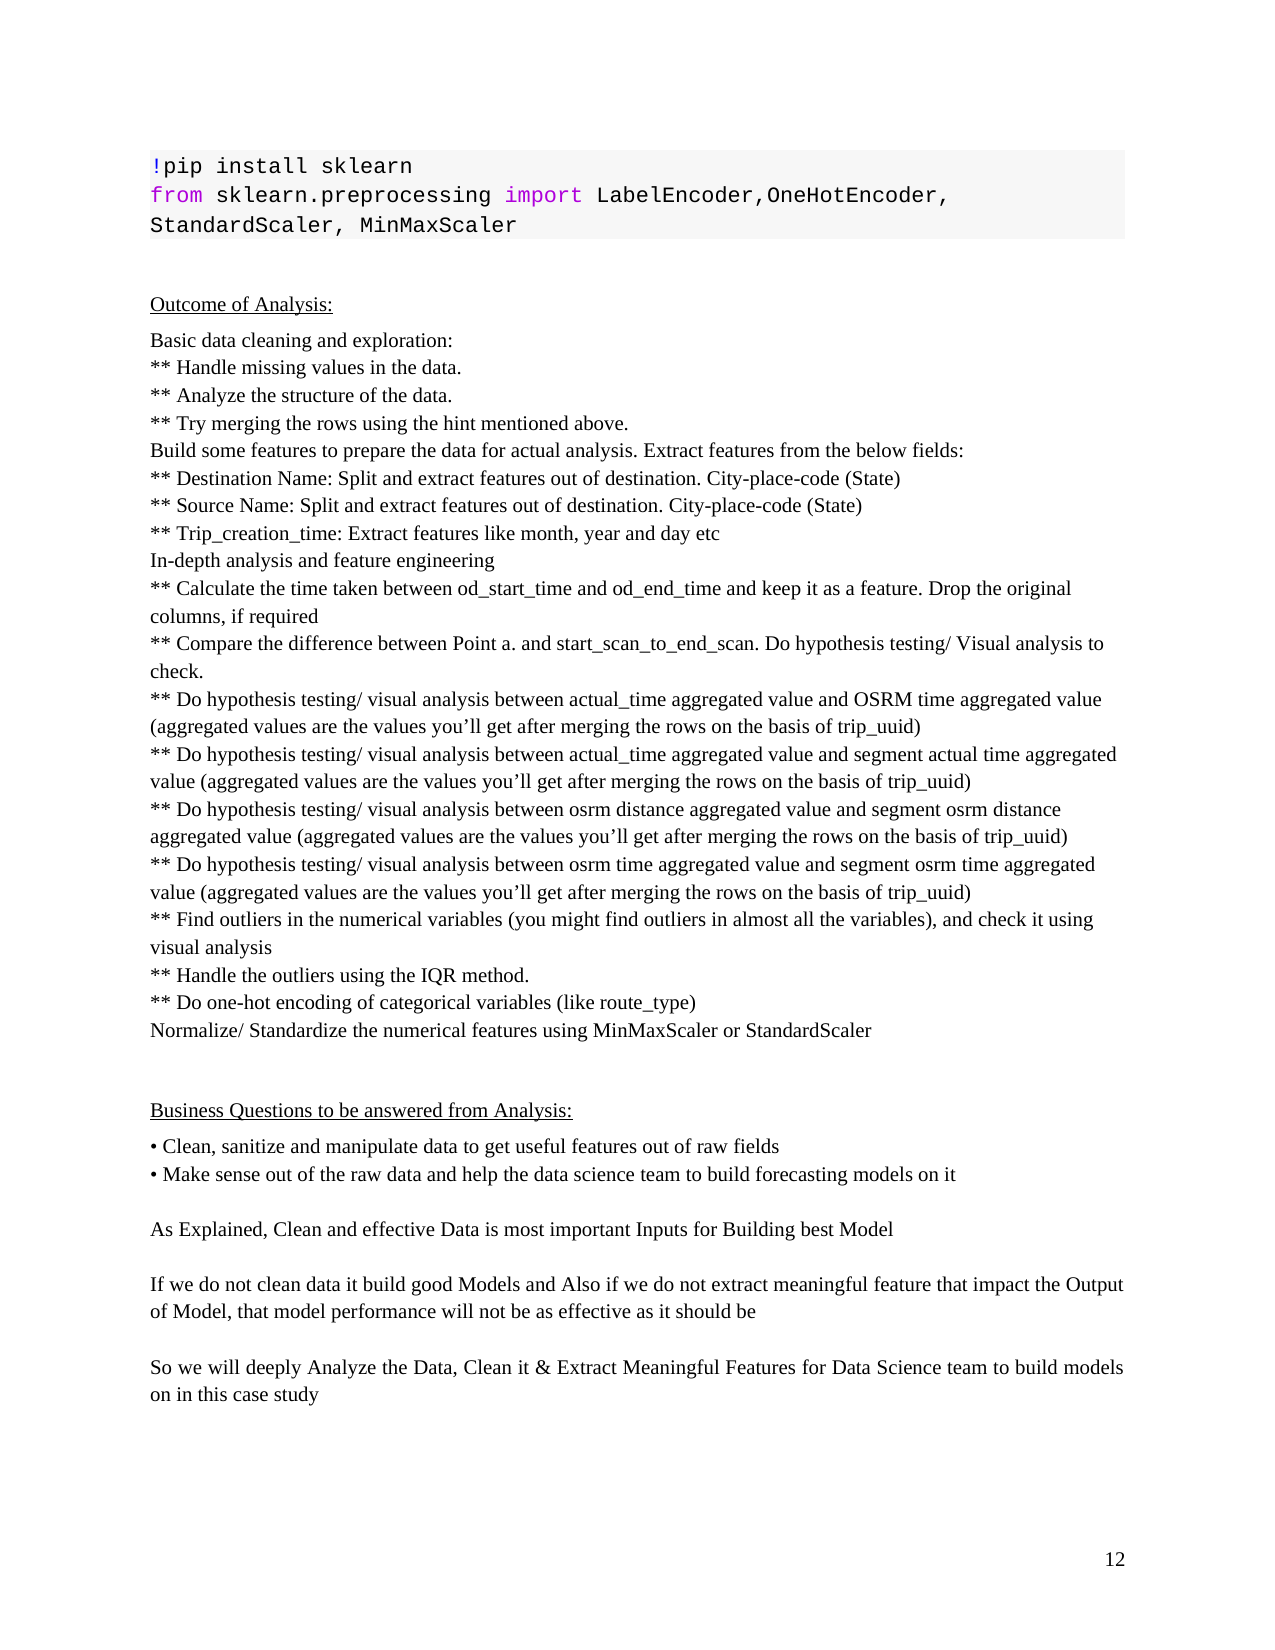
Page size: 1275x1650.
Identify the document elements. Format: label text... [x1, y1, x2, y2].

text ** Destination Name: Split and extract features out of destination. City-place-code (State) [150, 466, 1125, 490]
text ** Trip_creation_time: Extract features like month, year and day etc [150, 521, 1125, 545]
text ** Handle missing values in the data. [150, 355, 1125, 379]
text • Clean, sanitize and manipulate data to get useful features out of raw fields [150, 1134, 1125, 1158]
text • Make sense out of the raw data and help the data science team to build forecasting models on it [150, 1161, 1125, 1186]
text ** Find outliers in the numerical variables (you might find outliers in almost all the variables), and check it using visual analysis [150, 907, 1125, 959]
text ** Do hypothesis testing/ visual analysis between actual_time aggregated value and OSRM time aggregated value (aggregated values are the values you’ll get after merging the rows on the basis of trip_uuid) [150, 686, 1125, 738]
text In-depth analysis and feature engineering [150, 548, 1125, 572]
text Build some features to prepare the data for actual analysis. Extract features from the below fields: [150, 438, 1125, 462]
text Basic data cleaning and exploration: [150, 328, 1125, 352]
text ** Analyze the structure of the data. [150, 383, 1125, 407]
text ** Handle the outliers using the IQR method. [150, 962, 1125, 987]
text ** Compare the difference between Point a. and start_scan_to_end_scan. Do hypothesis testing/ Visual analysis to check. [150, 631, 1125, 683]
text ** Source Name: Split and extract features out of destination. City-place-code (State) [150, 493, 1125, 517]
text ** Do hypothesis testing/ visual analysis between osrm time aggregated value and segment osrm time aggregated value (aggregated values are the values you’ll get after merging the rows on the basis of trip_uuid) [150, 852, 1125, 904]
text !pip install sklearn [150, 150, 1125, 180]
text If we do not clean data it build good Models and Also if we do not extract meaningful feature that impact the Output of Model, that model performance will not be as effective as it should be [150, 1272, 1125, 1323]
text ** Do hypothesis testing/ visual analysis between osrm distance aggregated value and segment osrm distance aggregated value (aggregated values are the values you’ll get after merging the rows on the basis of trip_uuid) [150, 797, 1125, 848]
subtitle Outcome of Analysis: [150, 292, 1125, 316]
text ** Do one-hot encoding of categorical variables (like route_type) [150, 990, 1125, 1014]
text from sklearn.preprocessing import LabelEncoder,OneHotEncoder, StandardScaler, MinMaxScaler [150, 180, 1125, 239]
text Normalize/ Standardize the numerical features using MinMaxScaler or StandardScaler [150, 1018, 1125, 1042]
subtitle Business Questions to be answered from Analysis: [150, 1098, 1125, 1122]
text So we will deeply Analyze the Data, Clean it & Extract Meaningful Features for Data Science team to build models on in this case study [150, 1355, 1125, 1406]
text ** Do hypothesis testing/ visual analysis between actual_time aggregated value and segment actual time aggregated value (aggregated values are the values you’ll get after merging the rows on the basis of trip_uuid) [150, 742, 1125, 793]
text As Explained, Clean and effective Data is most important Inputs for Building best Model [150, 1217, 1125, 1241]
text ** Calculate the time taken between od_start_time and od_end_time and keep it as a feature. Drop the original columns, if required [150, 576, 1125, 628]
text ** Try merging the rows using the hint mentioned above. [150, 410, 1125, 434]
